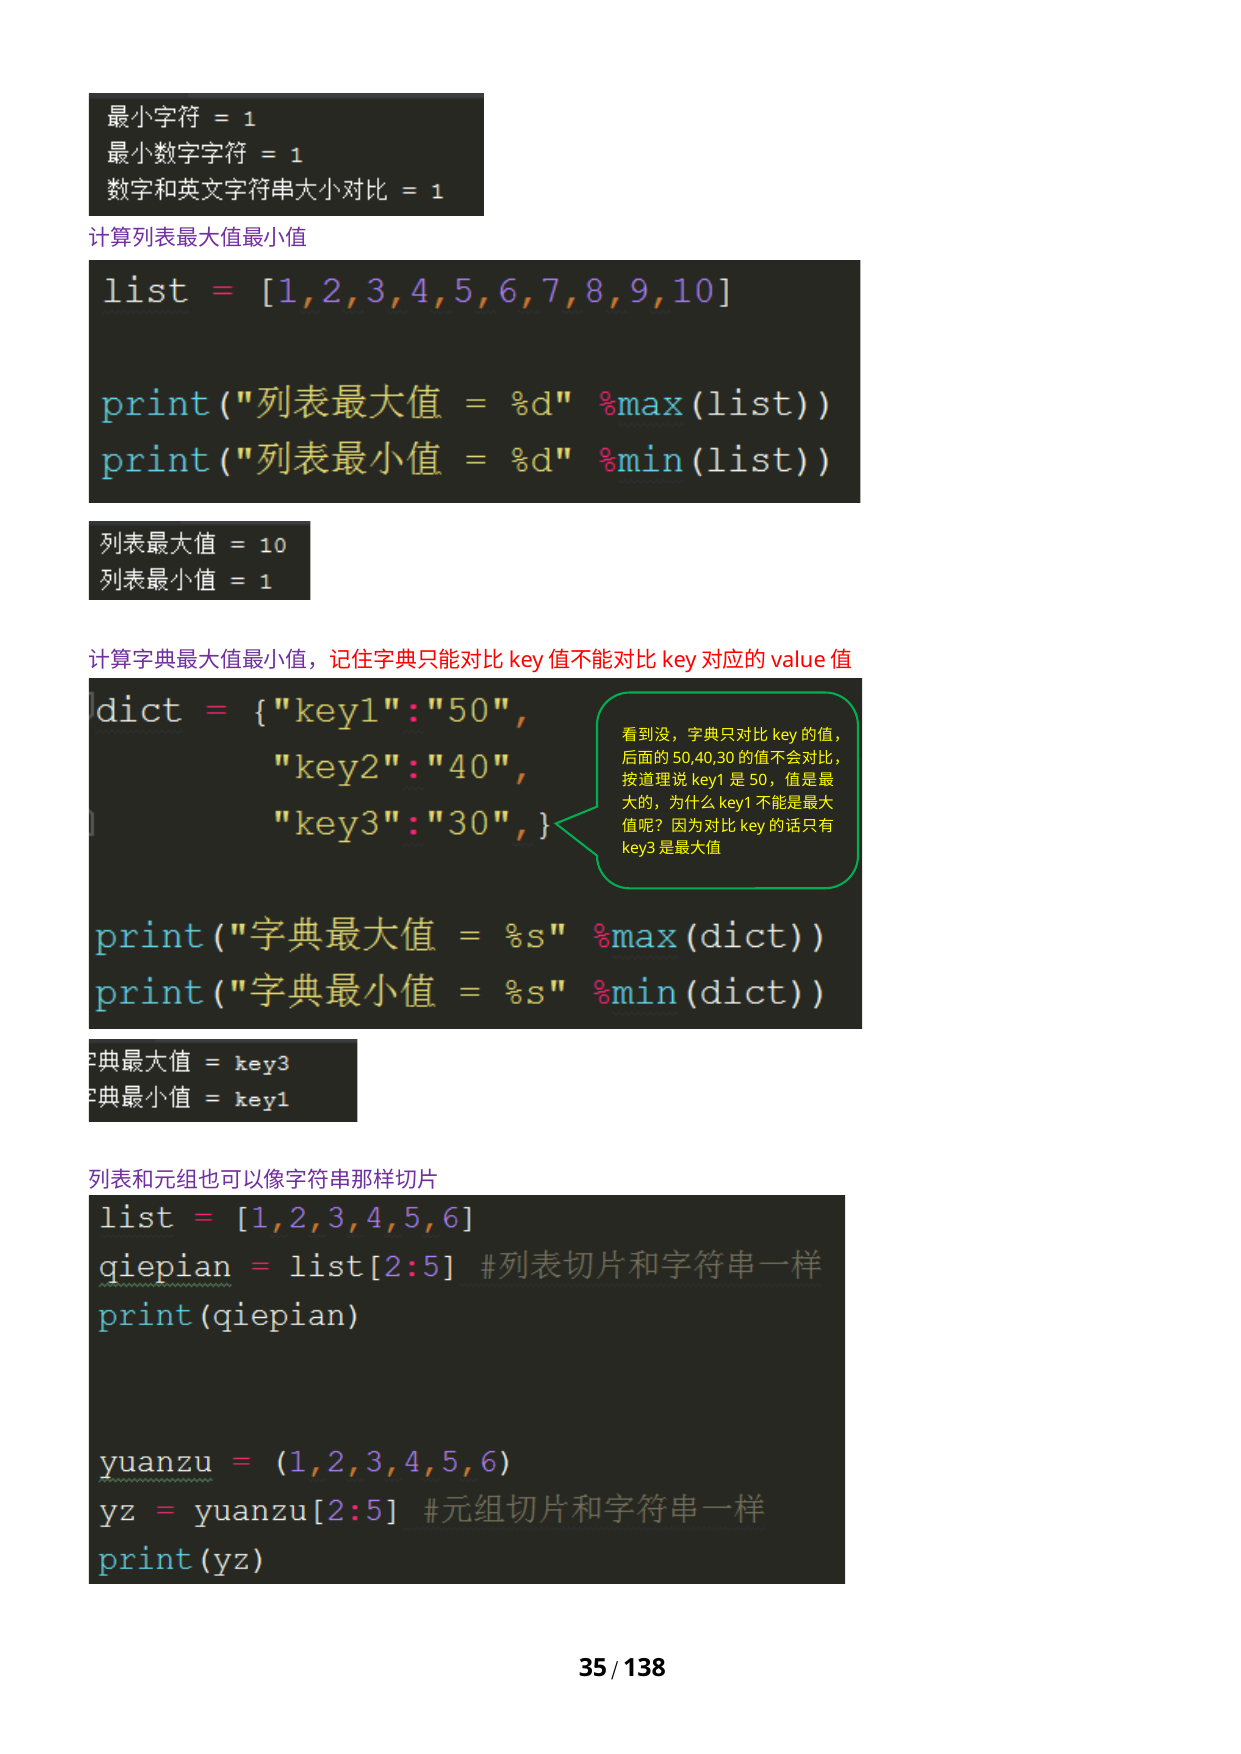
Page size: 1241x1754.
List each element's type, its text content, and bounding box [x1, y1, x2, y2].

picture [88, 260, 861, 503]
picture [88, 1039, 358, 1122]
picture [88, 93, 484, 216]
picture [88, 521, 311, 600]
text 计算字典最大值最小值，记住字典只能对比key值不能对比key对应的value值 [89, 642, 1152, 674]
text 计算列表最大值最小值 [89, 219, 1152, 252]
picture [88, 1195, 846, 1584]
picture [88, 678, 863, 1029]
text 列表和元组也可以像字符串那样切片 [89, 1162, 1152, 1194]
